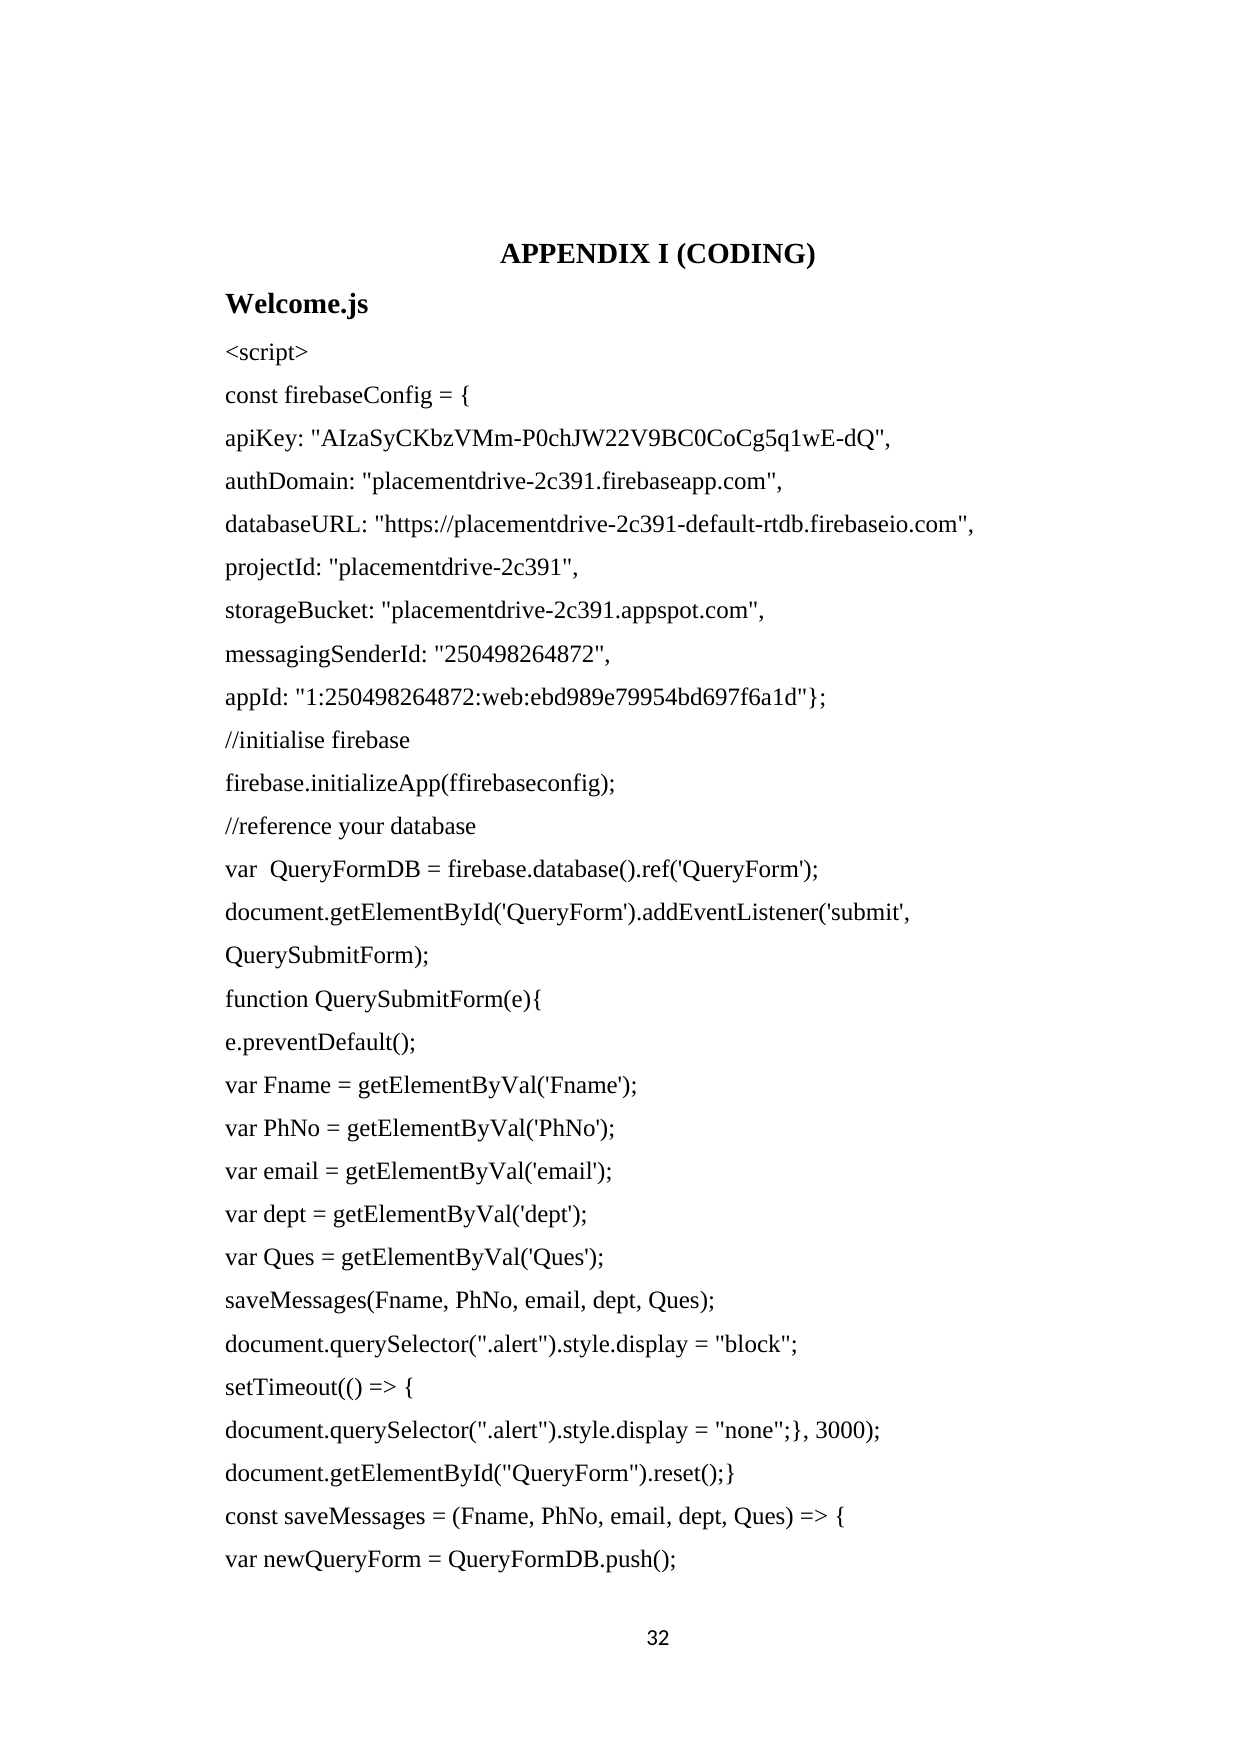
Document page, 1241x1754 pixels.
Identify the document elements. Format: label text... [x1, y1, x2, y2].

text const firebaseConfig = { [225, 380, 1090, 409]
text storageBucket: "placementdrive-2c391.appspot.com", [225, 596, 1090, 624]
text document.getElementById("QueryForm").reset();} [225, 1458, 1090, 1487]
text var Fname = getElementByVal('Fname'); [225, 1070, 1090, 1099]
text document.querySelector(".alert").style.display = "none";}, 3000); [225, 1415, 1090, 1444]
text APPENDIX I (CODING) [225, 236, 1090, 270]
text var PhNo = getElementByVal('PhNo'); [225, 1113, 1090, 1142]
text saveMessages(Fname, PhNo, email, dept, Ques); [225, 1286, 1090, 1314]
text function QuerySubmitForm(e){ [225, 984, 1090, 1012]
text //initialise firebase [225, 725, 1090, 754]
text document.querySelector(".alert").style.display = "block"; [225, 1329, 1090, 1357]
text apiKey: "AIzaSyCKbzVMm-P0chJW22V9BC0CoCg5q1wE-dQ", [225, 423, 1090, 452]
text appId: "1:250498264872:web:ebd989e79954bd697f6a1d"}; [225, 682, 1090, 711]
text Welcome.js [225, 287, 1090, 320]
text firebase.initializeApp(ffirebaseconfig); [225, 768, 1090, 797]
text const saveMessages = (Fname, PhNo, email, dept, Ques) => { [225, 1501, 1090, 1530]
text var QueryFormDB = firebase.database().ref('QueryForm'); [225, 854, 1090, 883]
text authDomain: "placementdrive-2c391.firebaseapp.com", [225, 466, 1090, 495]
text <script> [225, 337, 1090, 366]
text e.preventDefault(); [225, 1027, 1090, 1056]
text var newQueryForm = QueryFormDB.push(); [225, 1544, 1090, 1573]
text projectId: "placementdrive-2c391", [225, 552, 1090, 581]
text databaseURL: "https://placementdrive-2c391-default-rtdb.firebaseio.com", [225, 509, 1090, 538]
text document.getElementById('QueryForm').addEventListener('submit', QuerySubmitForm); [225, 897, 1090, 969]
text setTimeout(() => { [225, 1372, 1090, 1401]
text var Ques = getElementByVal('Ques'); [225, 1242, 1090, 1271]
text var dept = getElementByVal('dept'); [225, 1199, 1090, 1228]
text //reference your database [225, 811, 1090, 840]
text var email = getElementByVal('email'); [225, 1156, 1090, 1185]
text messagingSenderId: "250498264872", [225, 639, 1090, 667]
